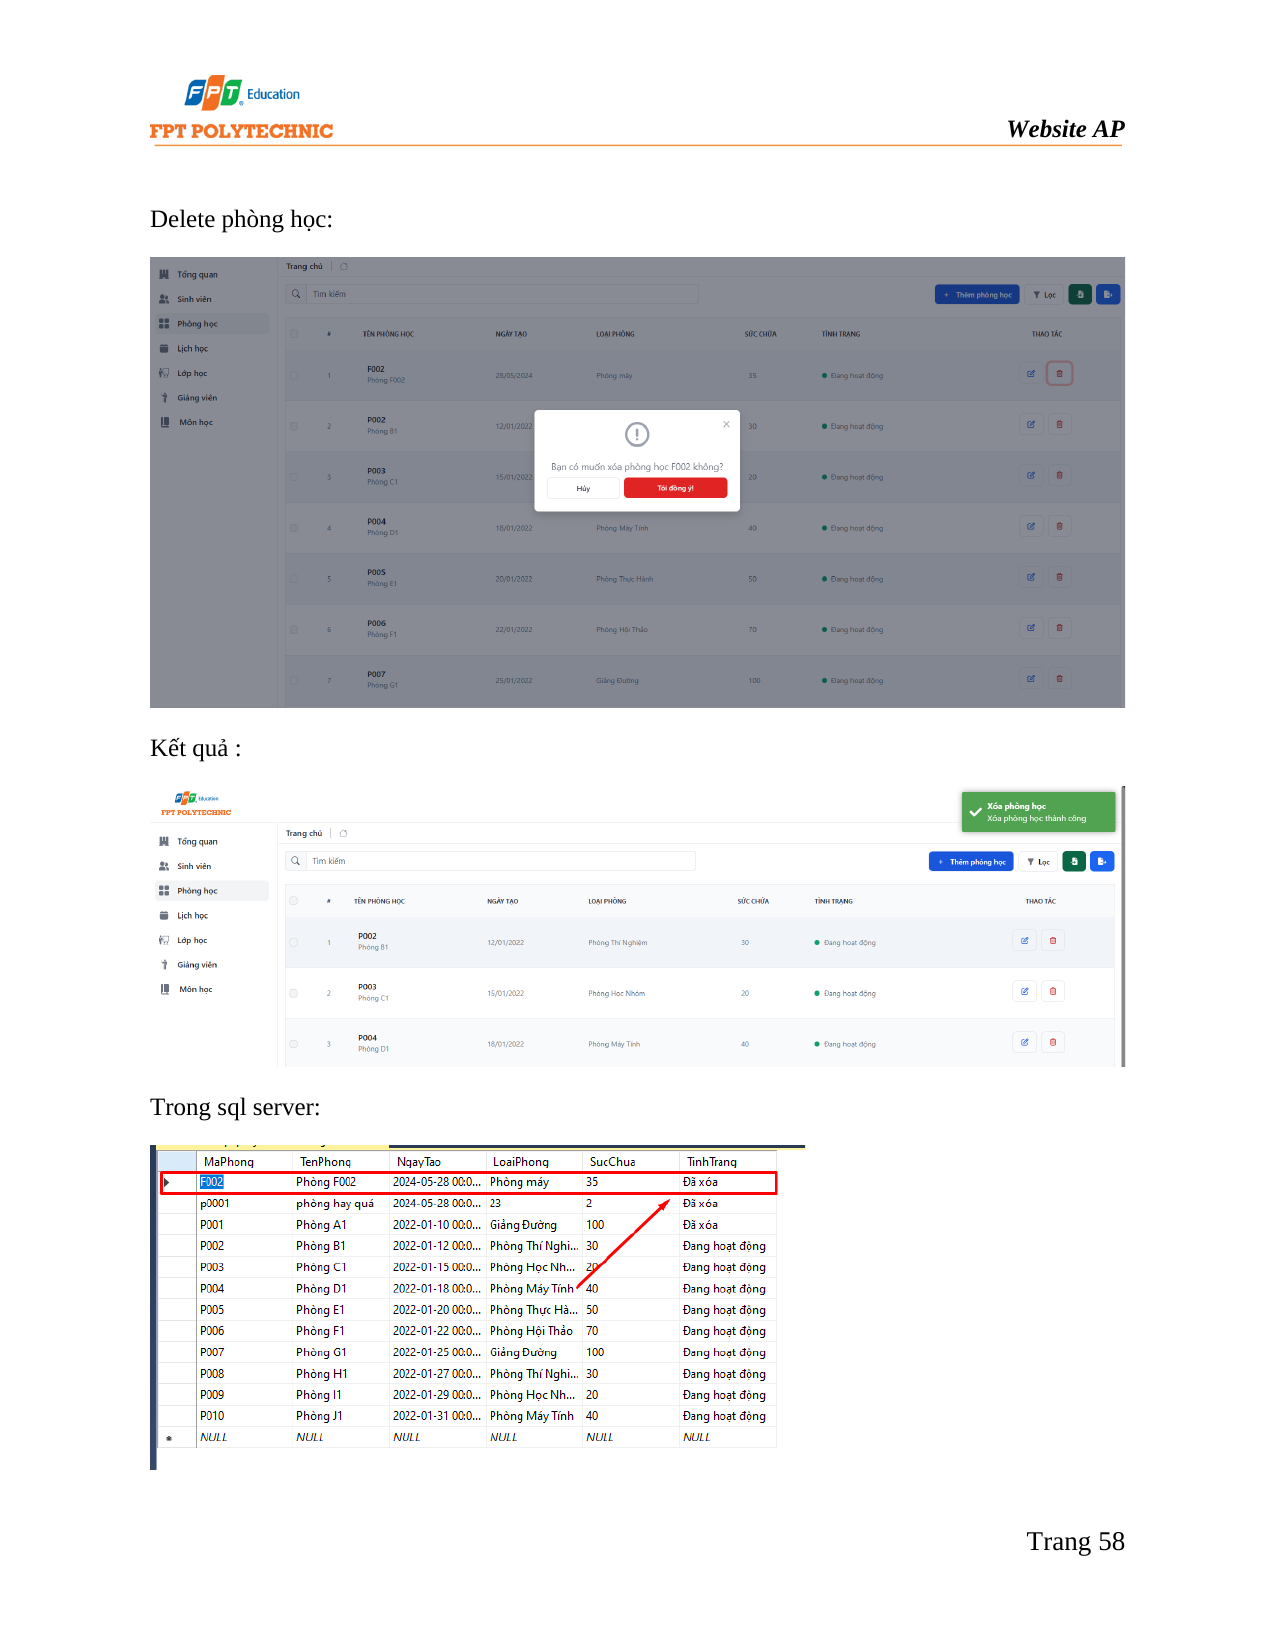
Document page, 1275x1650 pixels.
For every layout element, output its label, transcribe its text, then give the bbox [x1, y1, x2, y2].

picture [150, 786, 1125, 1067]
text Trong sql server: [150, 1092, 1125, 1120]
picture [150, 75, 333, 138]
text Kết quả : [150, 733, 1125, 762]
picture [150, 1145, 806, 1470]
text Delete phòng học: [150, 204, 1125, 233]
picture [150, 257, 1125, 708]
